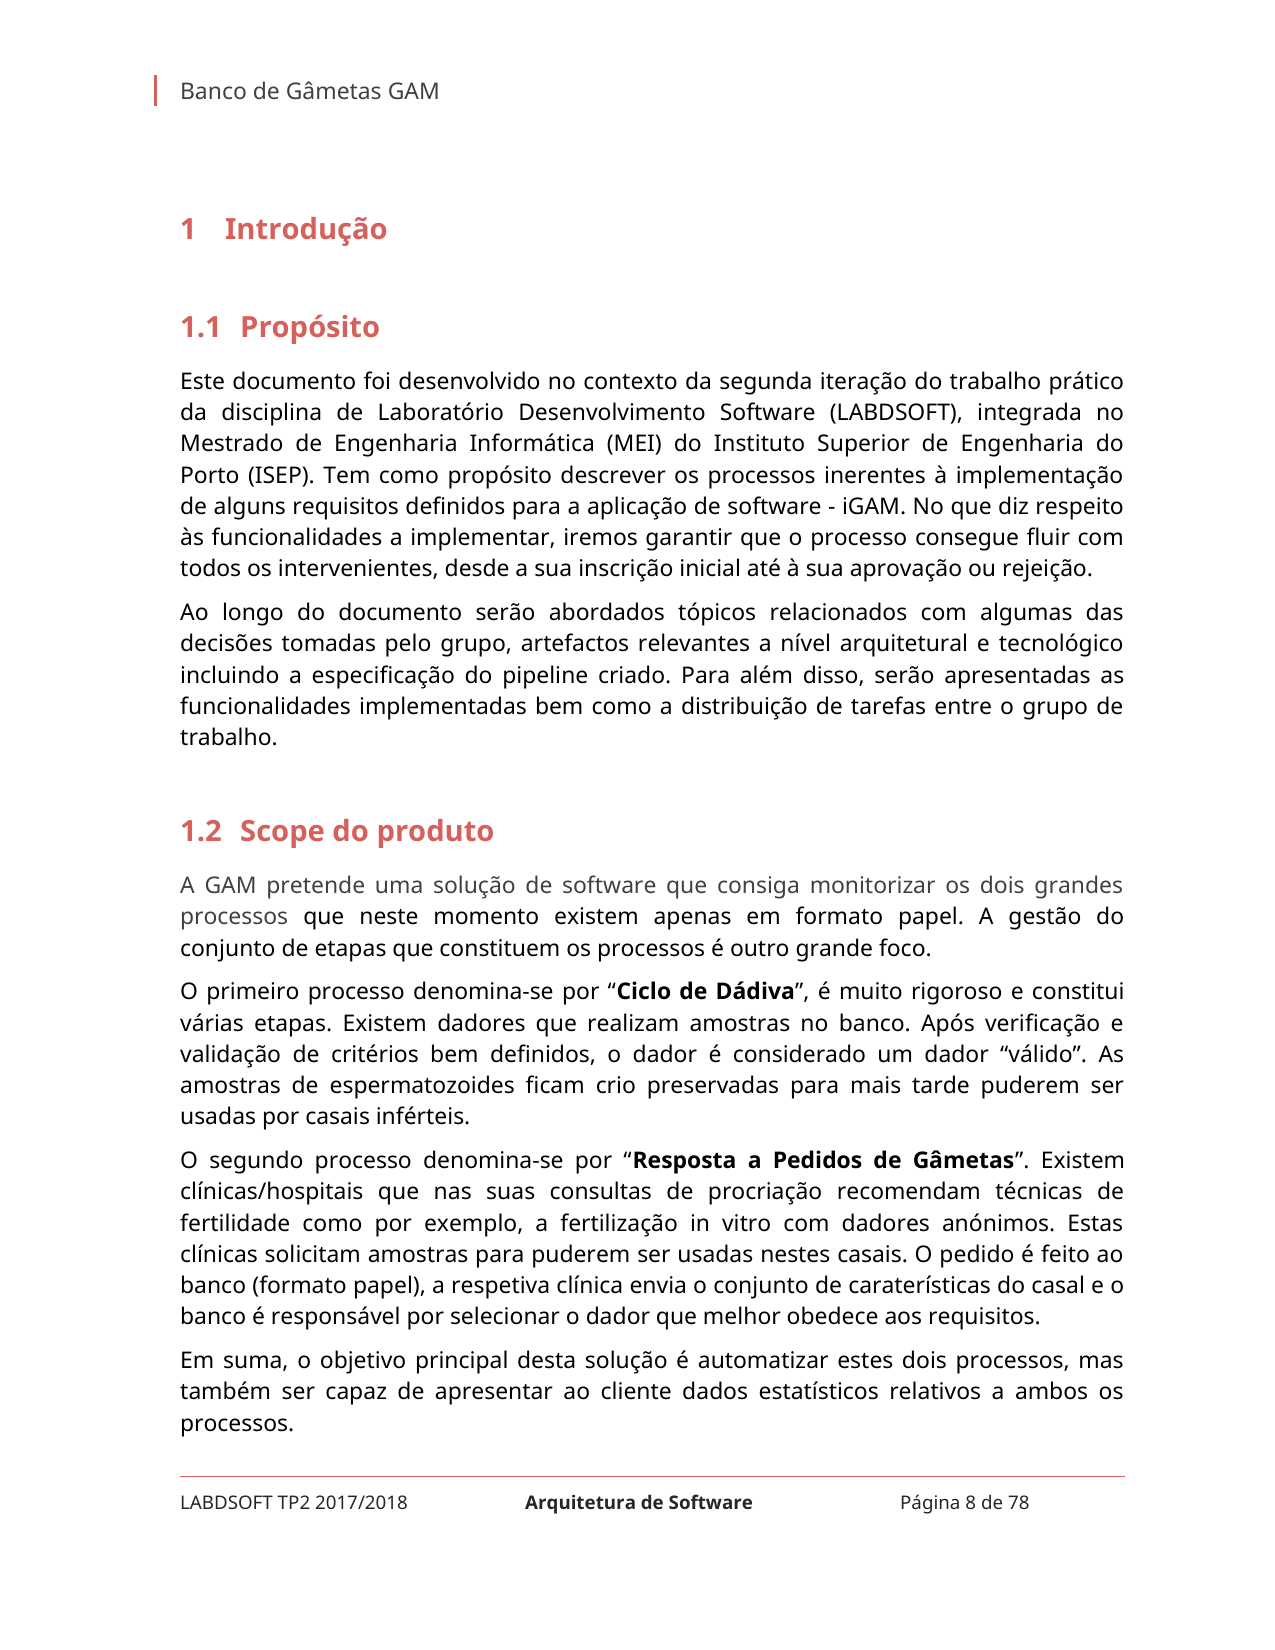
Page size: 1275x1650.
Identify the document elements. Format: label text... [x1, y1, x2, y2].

text A GAM pretende uma solução de software que consiga monitorizar os dois grandes processos que neste momento existem apenas em formato papel. A gestão do conjunto de etapas que constituem os processos é outro grande foco. [180, 869, 1125, 963]
subtitle Propósito [180, 306, 1125, 346]
subtitle Scope do produto [180, 811, 1125, 850]
text Ao longo do documento serão abordados tópicos relacionados com algumas das decisões tomadas pelo grupo, artefactos relevantes a nível arquitetural e tecnológico incluindo a especificação do pipeline criado. Para além disso, serão apresentadas as funcionalidades implementadas bem como a distribuição de tarefas entre o grupo de trabalho. [180, 596, 1125, 752]
text O primeiro processo denomina-se por “Ciclo de Dádiva”, é muito rigoroso e constitui várias etapas. Existem dadores que realizam amostras no banco. Após verificação e validação de critérios bem definidos, o dador é considerado um dador “válido”. As amostras de espermatozoides ficam crio preservadas para mais tarde puderem ser usadas por casais inférteis. [180, 975, 1125, 1132]
subtitle Introdução [179, 208, 1125, 248]
text Em suma, o objetivo principal desta solução é automatizar estes dois processos, mas também ser capaz de apresentar ao cliente dados estatísticos relativos a ambos os processos. [180, 1344, 1125, 1438]
text O segundo processo denomina-se por “Resposta a Pedidos de Gâmetas”. Existem clínicas/hospitais que nas suas consultas de procriação recomendam técnicas de fertilidade como por exemplo, a fertilização in vitro com dadores anónimos. Estas clínicas solicitam amostras para puderem ser usadas nestes casais. O pedido é feito ao banco (formato papel), a respetiva clínica envia o conjunto de caraterísticas do casal e o banco é responsável por selecionar o dador que melhor obedece aos requisitos. [180, 1144, 1125, 1332]
text Este documento foi desenvolvido no contexto da segunda iteração do trabalho prático da disciplina de Laboratório Desenvolvimento Software (LABDSOFT), integrada no Mestrado de Engenharia Informática (MEI) do Instituto Superior de Engenharia do Porto (ISEP). Tem como propósito descrever os processos inerentes à implementação de alguns requisitos definidos para a aplicação de software - iGAM. No que diz respeito às funcionalidades a implementar, iremos garantir que o processo consegue fluir com todos os intervenientes, desde a sua inscrição inicial até à sua aprovação ou rejeição. [180, 365, 1125, 583]
